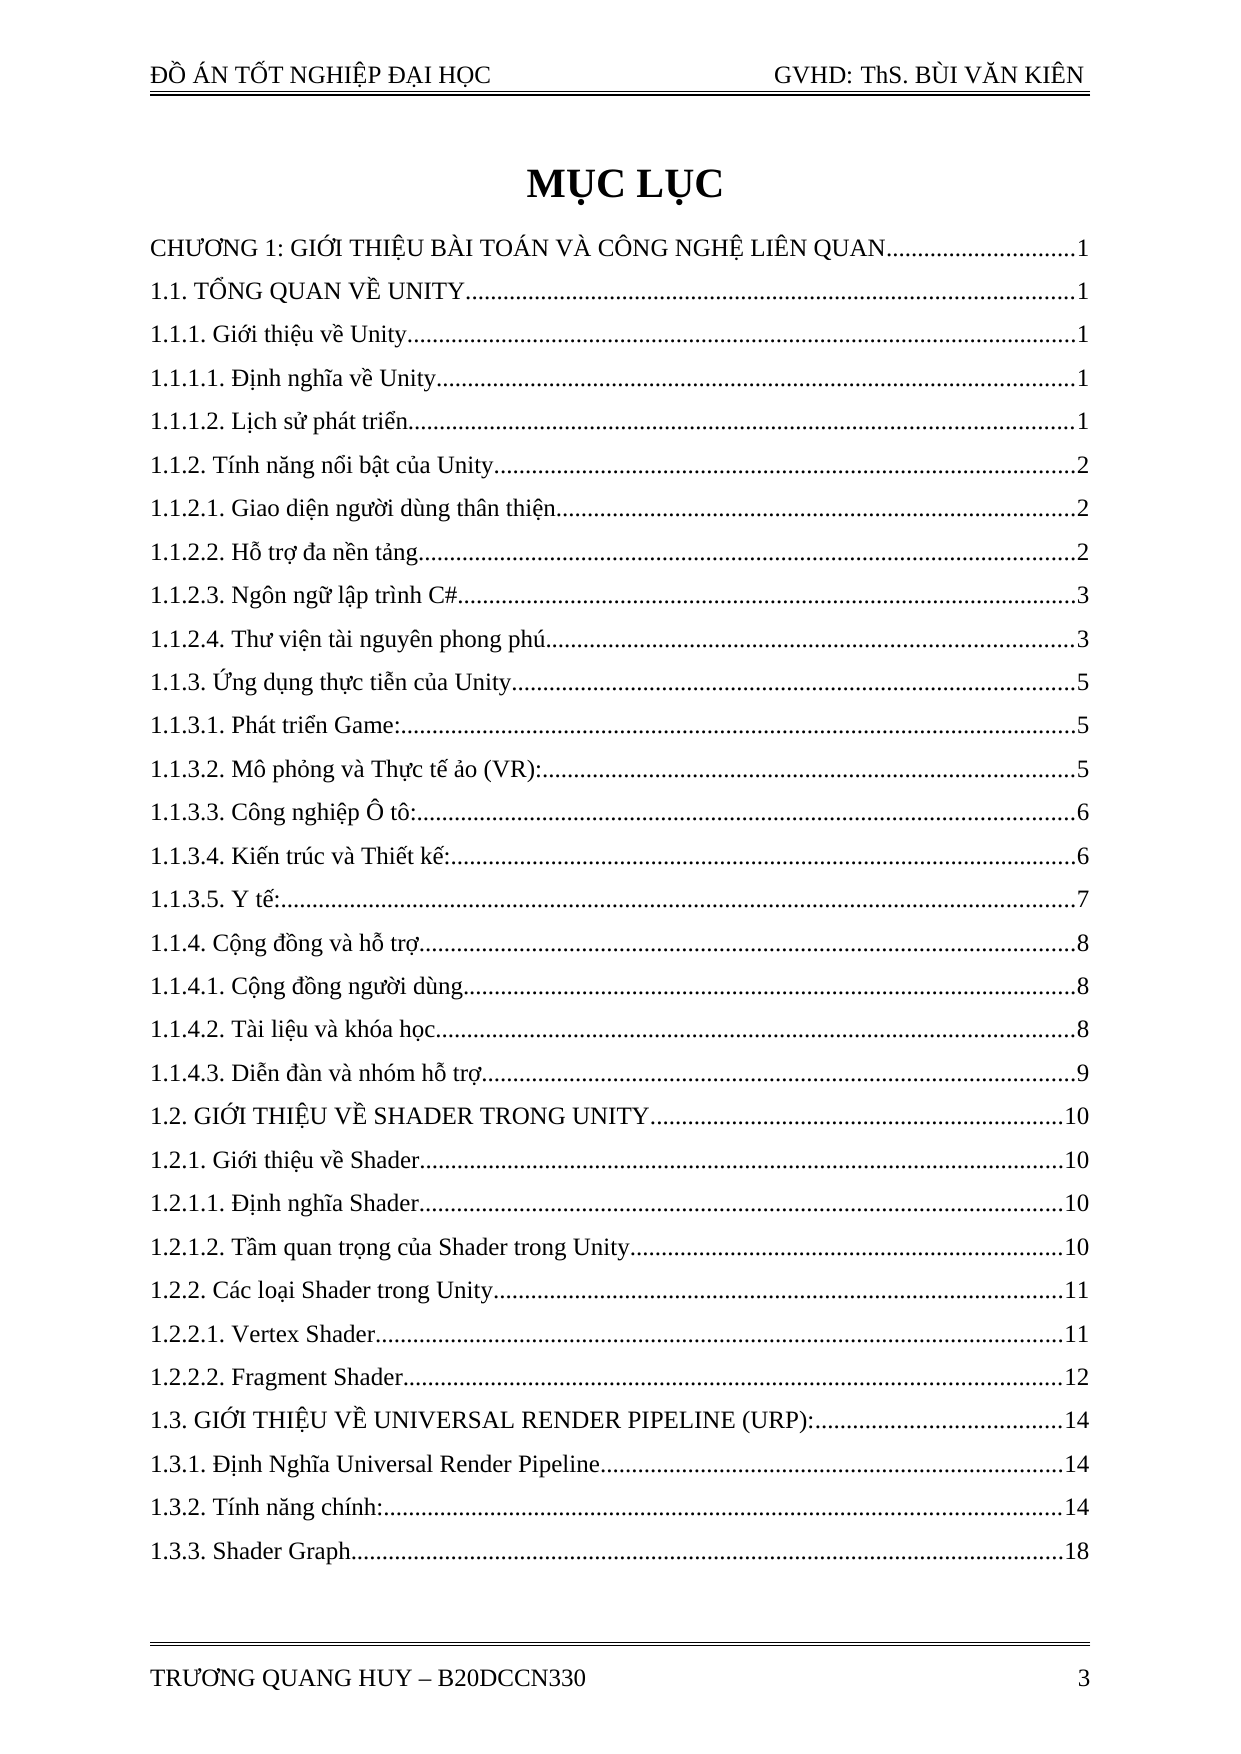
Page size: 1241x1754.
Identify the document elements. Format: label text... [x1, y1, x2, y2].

title MỤC LỤC [150, 158, 1090, 206]
